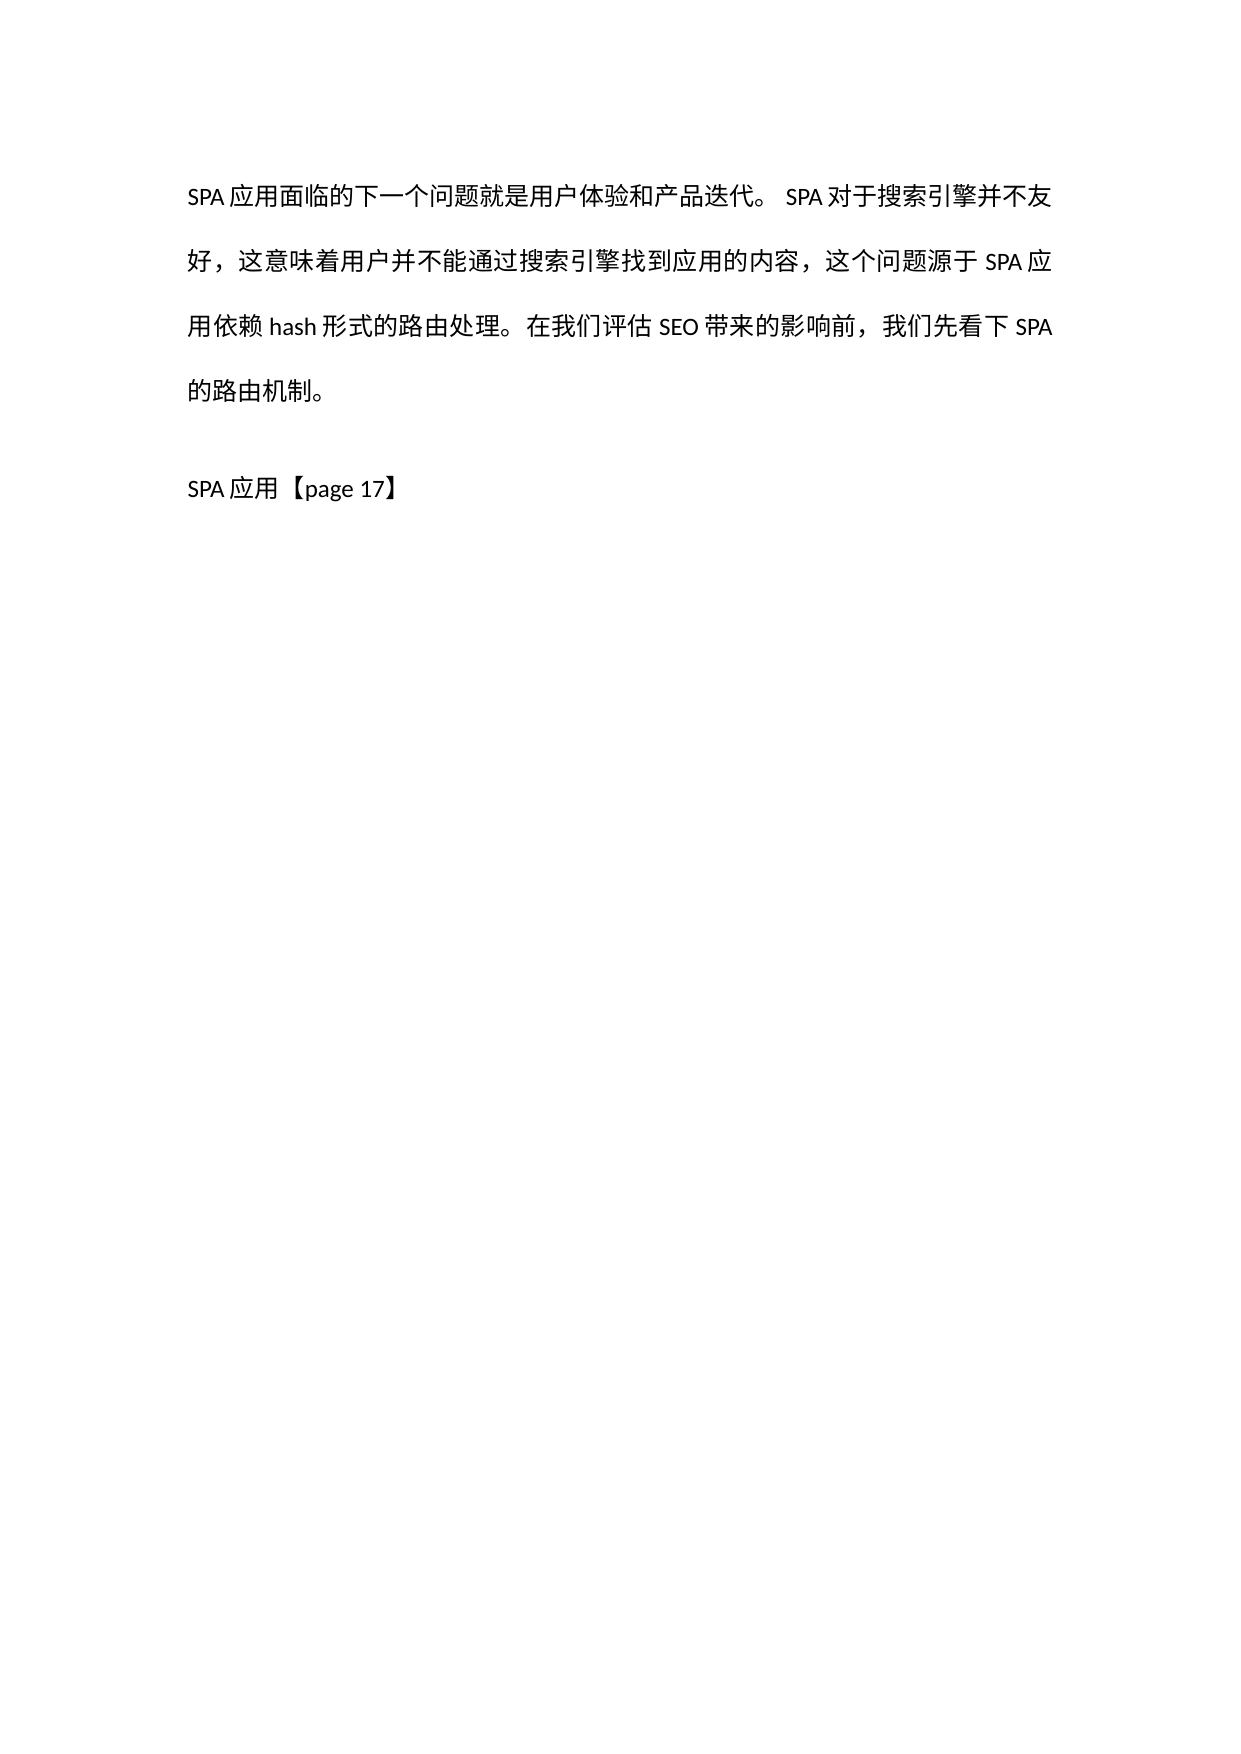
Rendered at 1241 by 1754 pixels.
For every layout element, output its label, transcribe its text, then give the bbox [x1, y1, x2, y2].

text SPA应用面临的下一个问题就是用户体验和产品迭代。 SPA对于搜索引擎并不友好，这意味着用户并不能通过搜索引擎找到应用的内容，这个问题源于SPA应用依赖hash形式的路由处理。在我们评估SEO带来的影响前，我们先看下SPA的路由机制。 [187, 162, 1053, 422]
text SPA应用【page 17】 [187, 454, 1053, 519]
